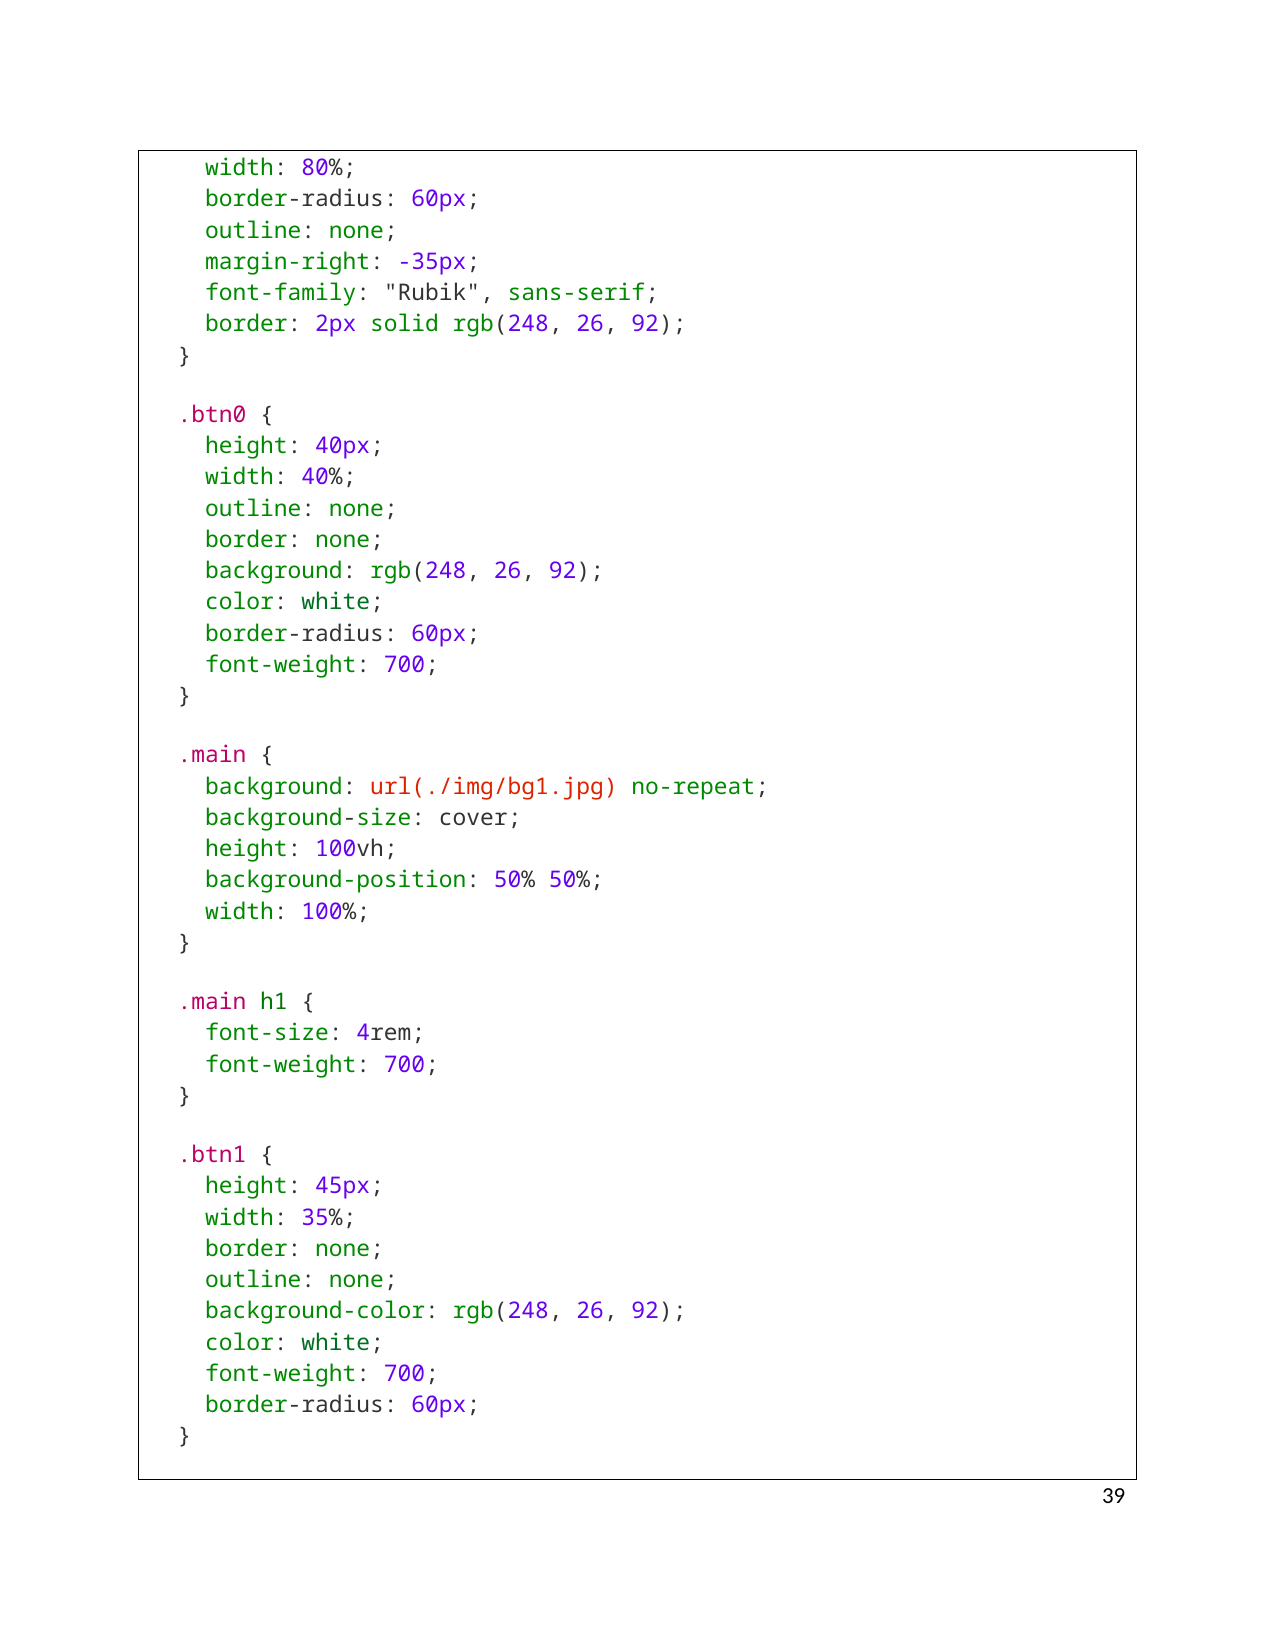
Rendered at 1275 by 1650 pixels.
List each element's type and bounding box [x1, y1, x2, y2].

table_header [139, 151, 1136, 1479]
